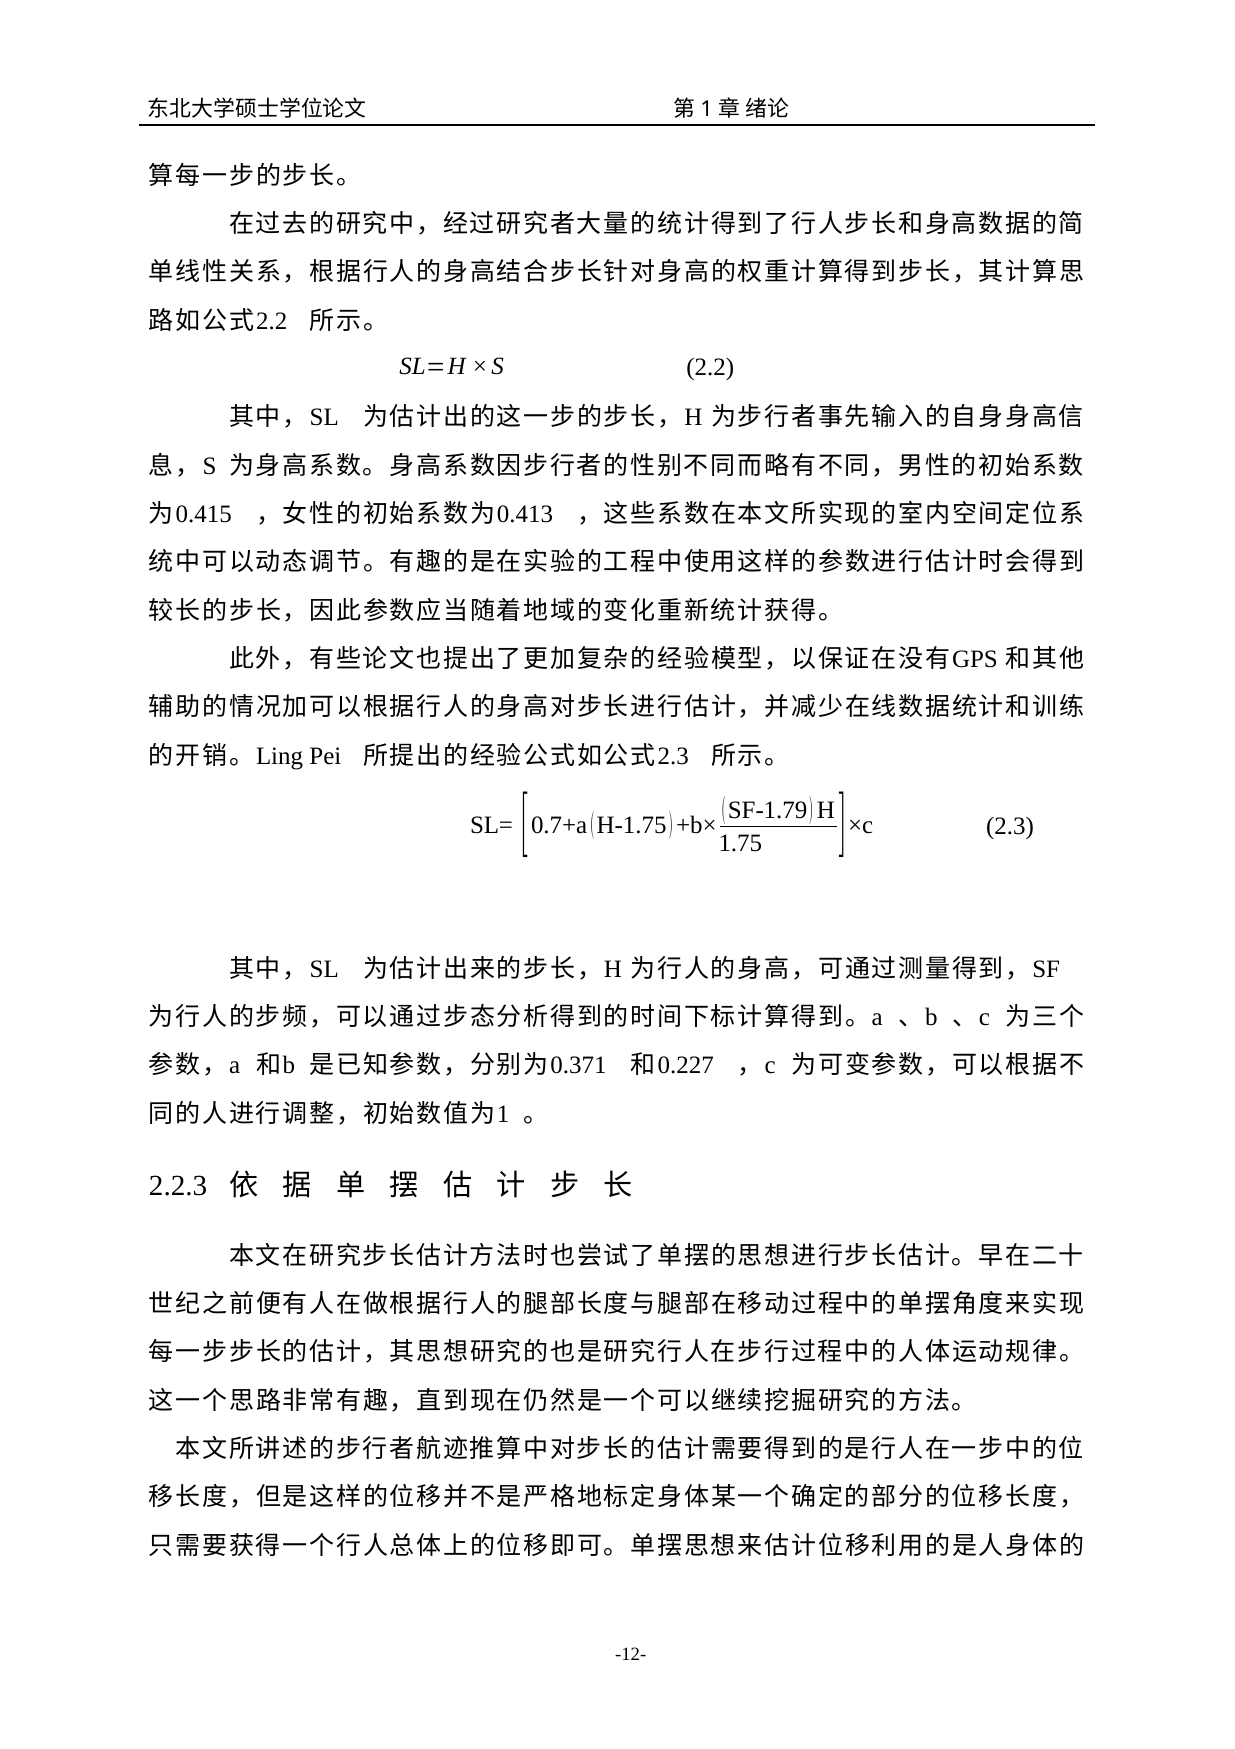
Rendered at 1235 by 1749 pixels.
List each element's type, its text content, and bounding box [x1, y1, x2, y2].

text (2.3) [149, 777, 1086, 874]
text 本文在研究步长估计方法时也尝试了单摆的思想进行步长估计。早在二十世纪之前便有人在做根据行人的腿部长度与腿部在移动过程中的单摆角度来实现每一步步长的估计，其思想研究的也是研究行人在步行过程中的人体运动规律。这一个思路非常有趣，直到现在仍然是一个可以继续挖掘研究的方法。 [149, 1229, 1086, 1422]
text 在过去的研究中，经过研究者大量的统计得到了行人步长和身高数据的简单线性关系，根据行人的身高结合步长针对身高的权重计算得到步长，其计算思路如公式2.2所示。 [149, 197, 1086, 342]
text 其中，SL为估计出来的步长，H为行人的身高，可通过测量得到，SF为行人的步频，可以通过步态分析得到的时间下标计算得到。a、b、c为三个参数，a和b是已知参数，分别为0.371和0.227，c为可变参数，可以根据不同的人进行调整，初始数值为1。 [149, 942, 1086, 1136]
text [149, 149, 1086, 197]
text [149, 1422, 1086, 1567]
text (2.2) [149, 342, 1086, 391]
text 此外，有些论文也提出了更加复杂的经验模型，以保证在没有GPS和其他辅助的情况加可以根据行人的身高对步长进行估计，并减少在线数据统计和训练的开销。Ling Pei所提出的经验公式如公式2.3所示。 [149, 632, 1086, 777]
text 其中，SL为估计出的这一步的步长，H为步行者事先输入的自身身高信息，S为身高系数。身高系数因步行者的性别不同而略有不同，男性的初始系数为0.415，女性的初始系数为0.413，这些系数在本文所实现的室内空间定位系统中可以动态调节。有趣的是在实验的工程中使用这样的参数进行估计时会得到较长的步长，因此参数应当随着地域的变化重新统计获得。 [149, 391, 1086, 632]
subtitle 依据单摆估计步长 [143, 1158, 1086, 1206]
